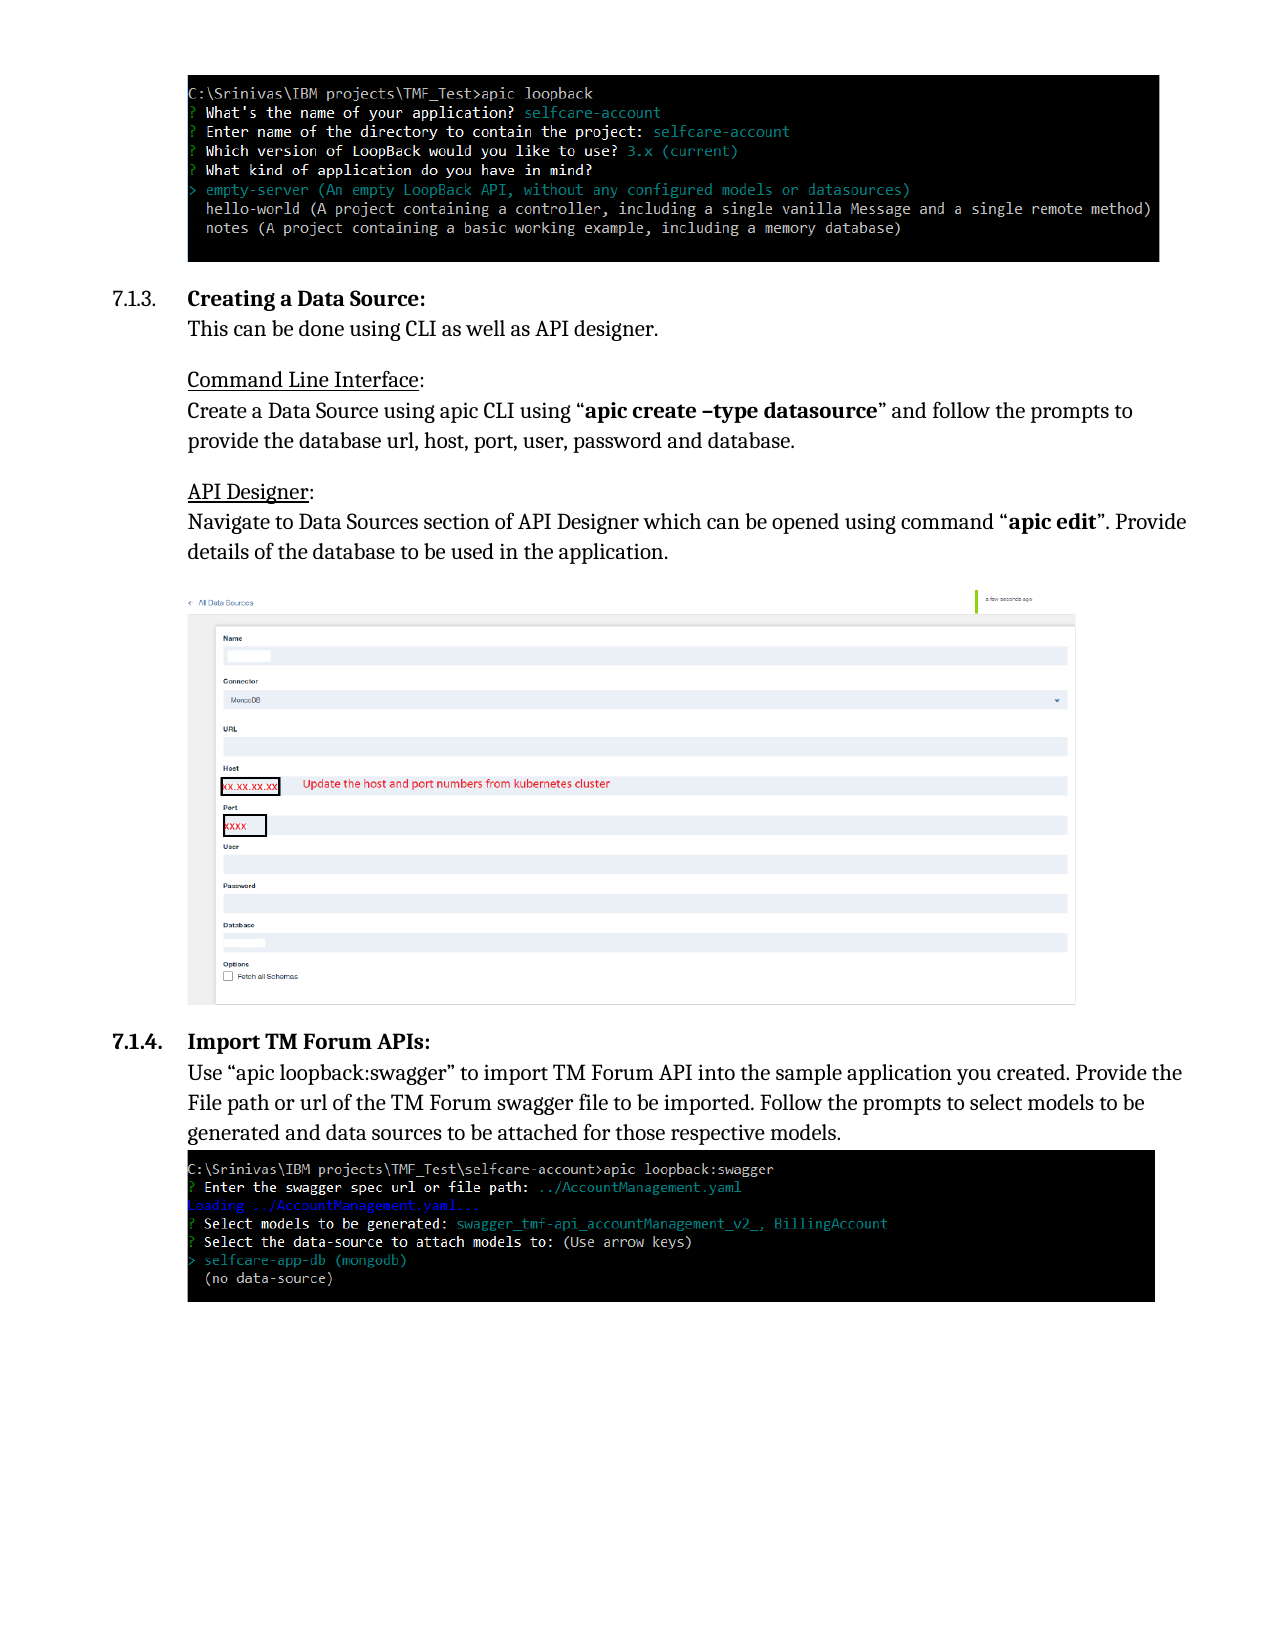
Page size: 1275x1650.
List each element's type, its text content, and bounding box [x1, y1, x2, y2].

list Creating a Data Source: This can be done using CLI as well as API designer. [112, 286, 1200, 343]
text Command Line Interface: Create a Data Source using apic CLI using “apic create –type datasource” and follow the prompts to provide the database url, host, port, user, password and database. [187, 367, 1200, 454]
picture [187, 75, 1160, 262]
text API Designer: Navigate to Data Sources section of API Designer which can be opened using command “apic edit”. Provide details of the database to be used in the application. [187, 479, 1200, 566]
picture [187, 1150, 1155, 1302]
picture [187, 590, 1076, 1005]
